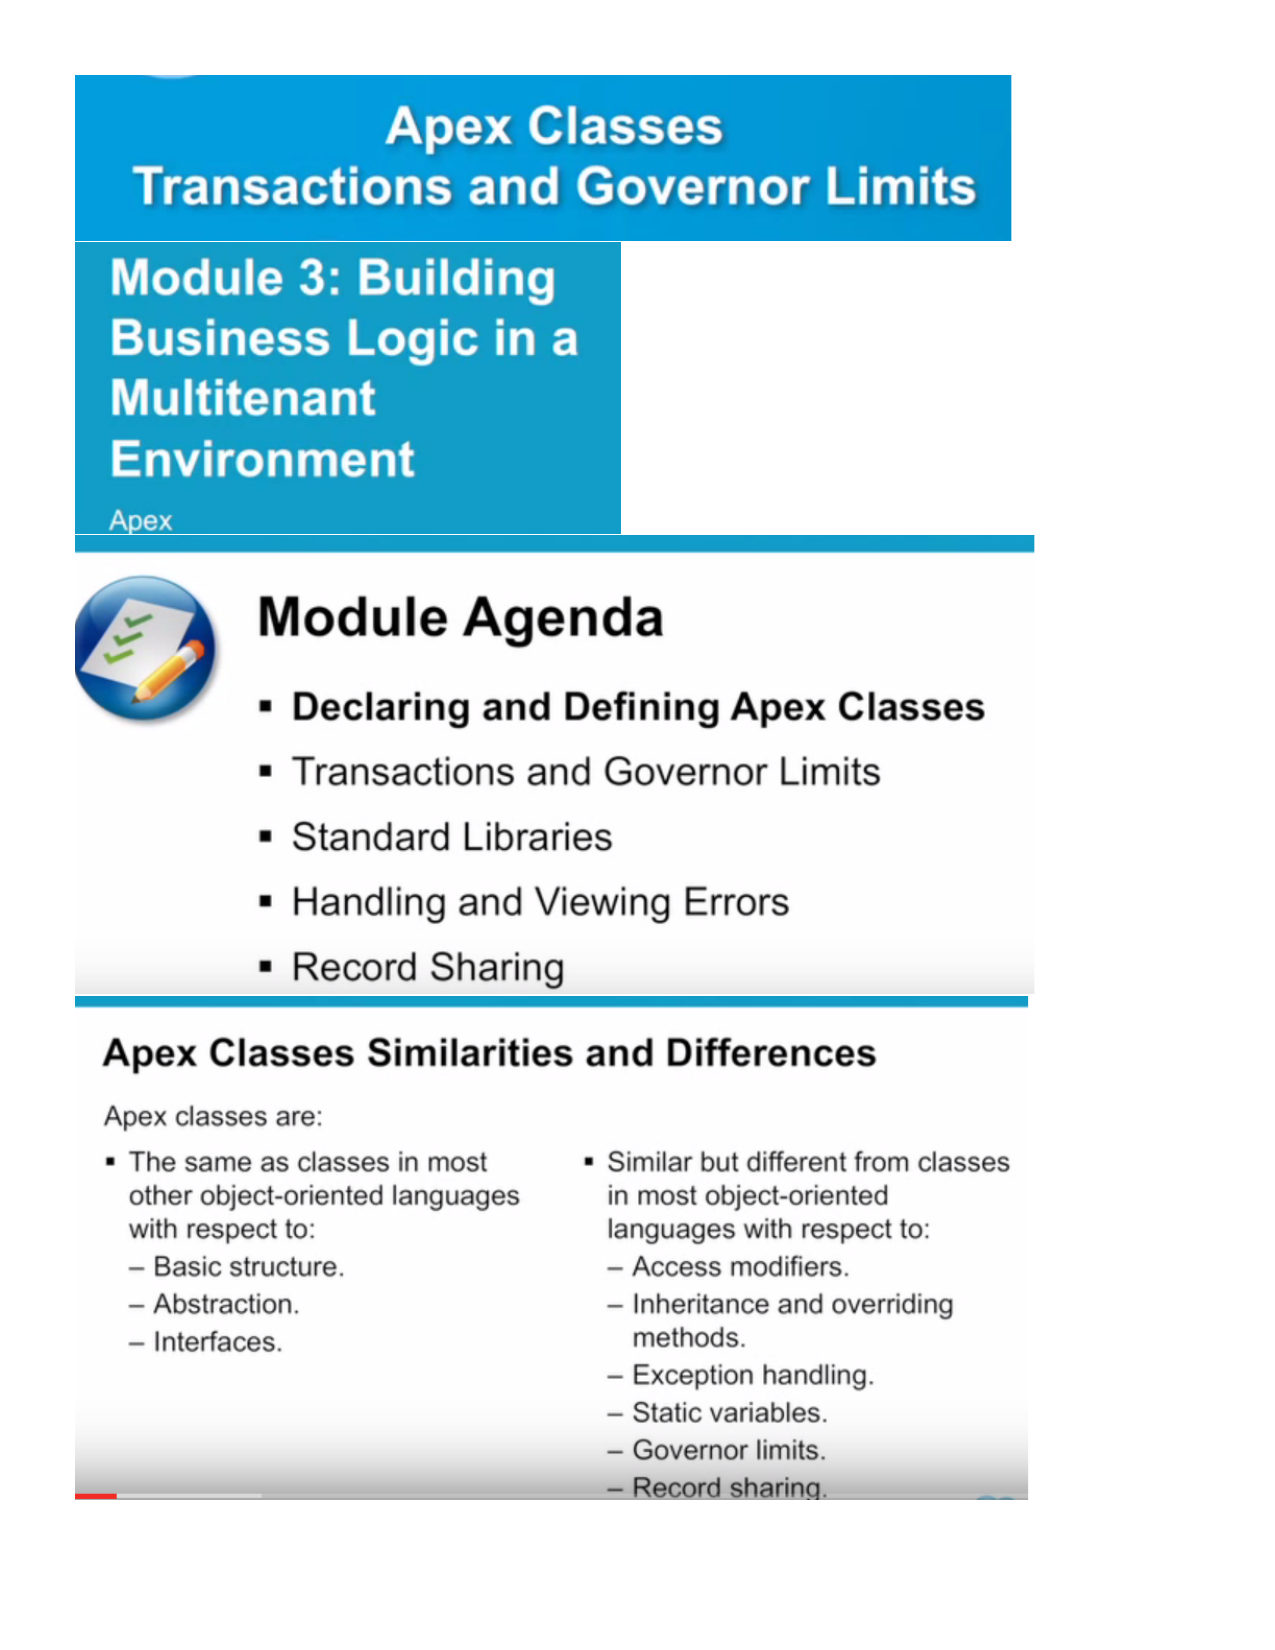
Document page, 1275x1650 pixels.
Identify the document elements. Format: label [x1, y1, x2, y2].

picture [395, 175, 454, 206]
picture [677, 175, 811, 206]
picture [828, 165, 870, 206]
picture [143, 75, 200, 79]
picture [469, 165, 560, 206]
picture [617, 175, 676, 206]
picture [567, 105, 724, 145]
picture [301, 165, 392, 206]
picture [75, 242, 621, 534]
picture [132, 165, 166, 205]
picture [75, 535, 1035, 994]
picture [484, 115, 513, 145]
picture [213, 175, 300, 206]
picture [75, 996, 1029, 1500]
picture [385, 105, 485, 155]
picture [164, 175, 210, 206]
picture [529, 105, 564, 145]
picture [920, 165, 978, 206]
picture [577, 165, 614, 206]
picture [873, 175, 916, 206]
